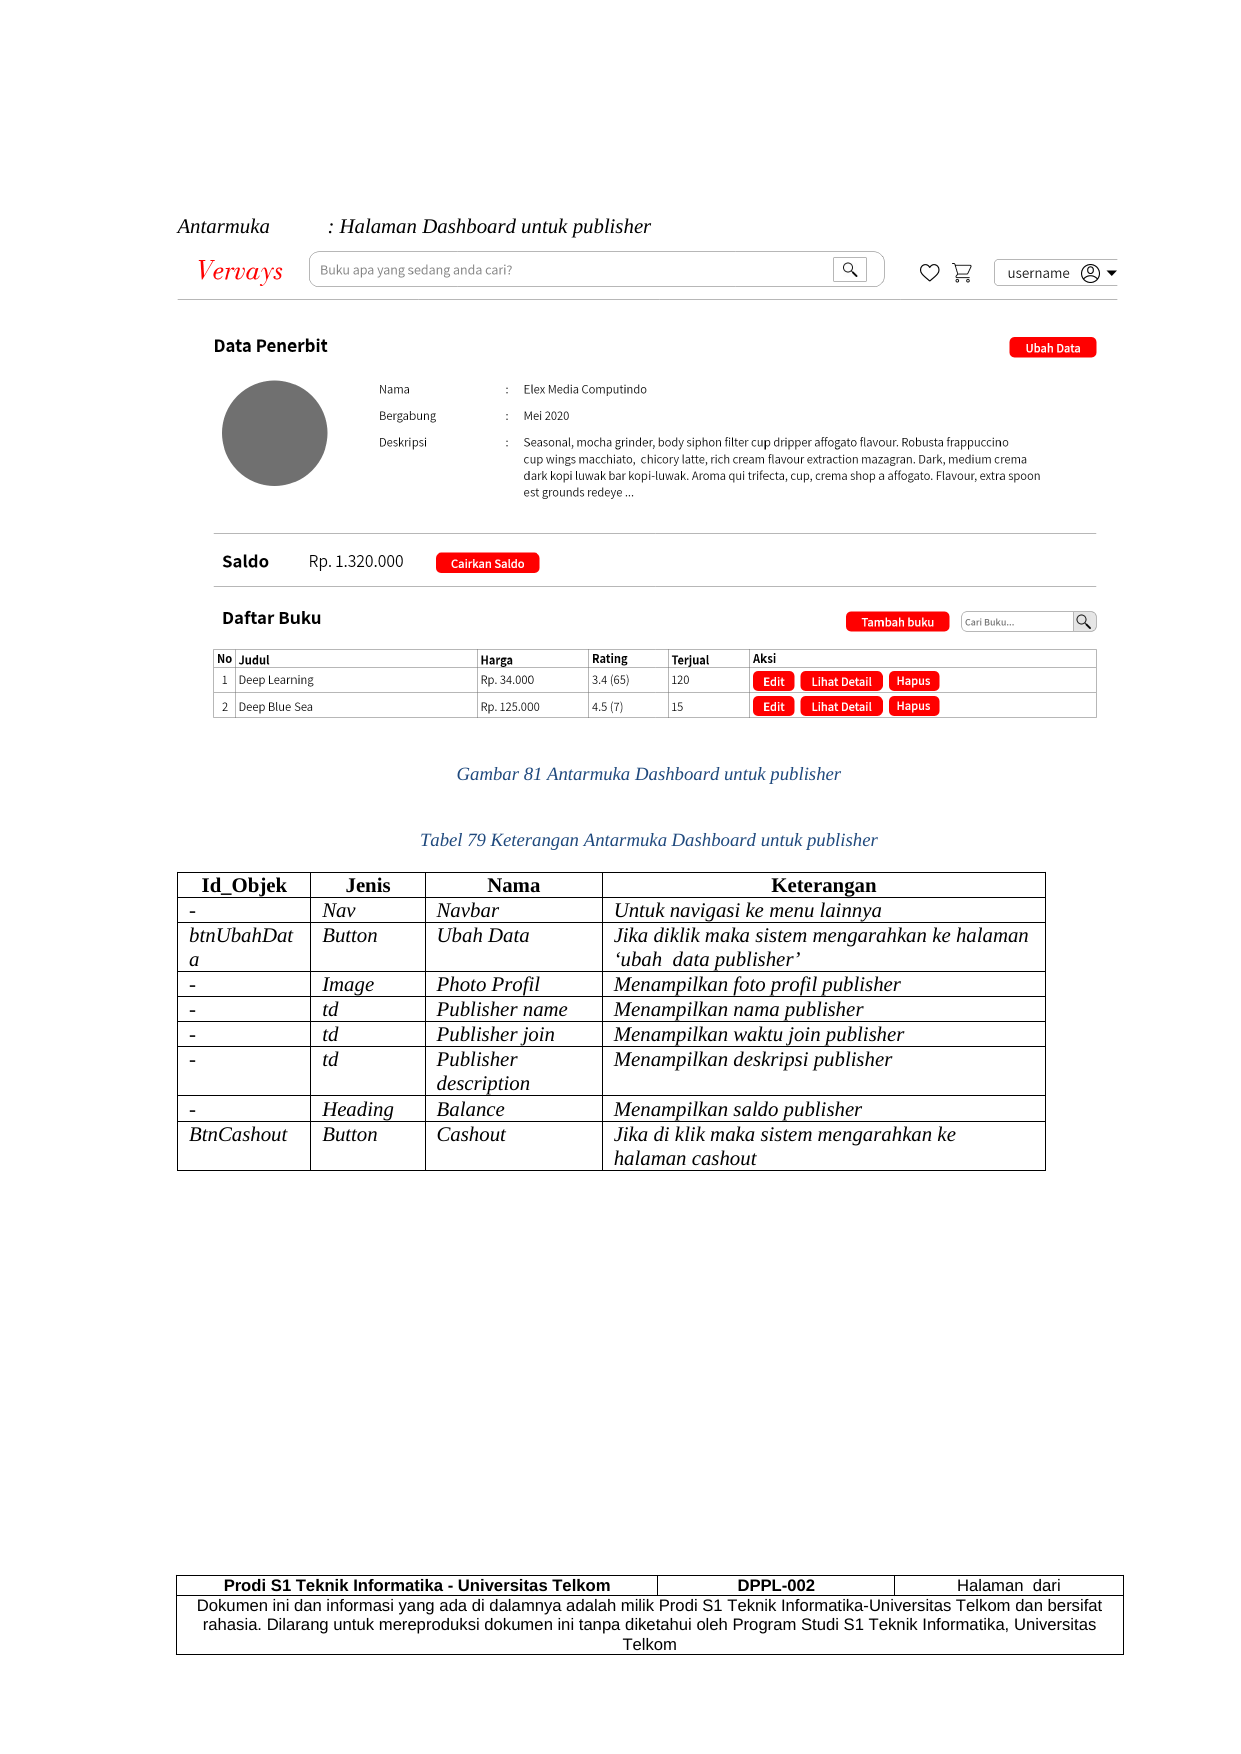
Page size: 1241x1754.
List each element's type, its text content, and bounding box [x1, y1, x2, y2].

table_header Id_Objek [178, 873, 310, 897]
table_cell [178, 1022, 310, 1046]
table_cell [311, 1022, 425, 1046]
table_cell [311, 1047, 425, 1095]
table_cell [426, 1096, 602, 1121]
table_cell Nav [311, 898, 425, 922]
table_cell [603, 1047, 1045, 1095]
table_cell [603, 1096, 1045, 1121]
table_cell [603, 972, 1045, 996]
table_header Keterangan [603, 873, 1045, 897]
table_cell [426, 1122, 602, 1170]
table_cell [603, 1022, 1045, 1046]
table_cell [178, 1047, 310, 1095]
text Gambar 81 Antarmuka Dashboard untuk publisher [177, 763, 1122, 784]
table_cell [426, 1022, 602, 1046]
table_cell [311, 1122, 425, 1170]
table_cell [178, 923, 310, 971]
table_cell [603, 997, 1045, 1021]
text Tabel 79 Keterangan Antarmuka Dashboard untuk publisher [177, 829, 1122, 851]
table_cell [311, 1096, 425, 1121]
picture [177, 238, 1118, 763]
table_cell - [178, 898, 310, 922]
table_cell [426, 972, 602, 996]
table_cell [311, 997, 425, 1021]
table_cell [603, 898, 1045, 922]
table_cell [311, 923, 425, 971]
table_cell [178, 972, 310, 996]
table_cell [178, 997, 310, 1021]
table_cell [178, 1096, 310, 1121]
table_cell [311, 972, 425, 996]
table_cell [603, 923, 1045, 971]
text Antarmuka : Halaman Dashboard untuk publisher [177, 214, 1122, 238]
table_header Nama [426, 873, 602, 897]
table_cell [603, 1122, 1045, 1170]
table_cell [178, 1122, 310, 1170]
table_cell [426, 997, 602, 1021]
table_cell Navbar [426, 898, 602, 922]
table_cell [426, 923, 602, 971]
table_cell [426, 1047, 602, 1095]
table_header Jenis [311, 873, 425, 897]
